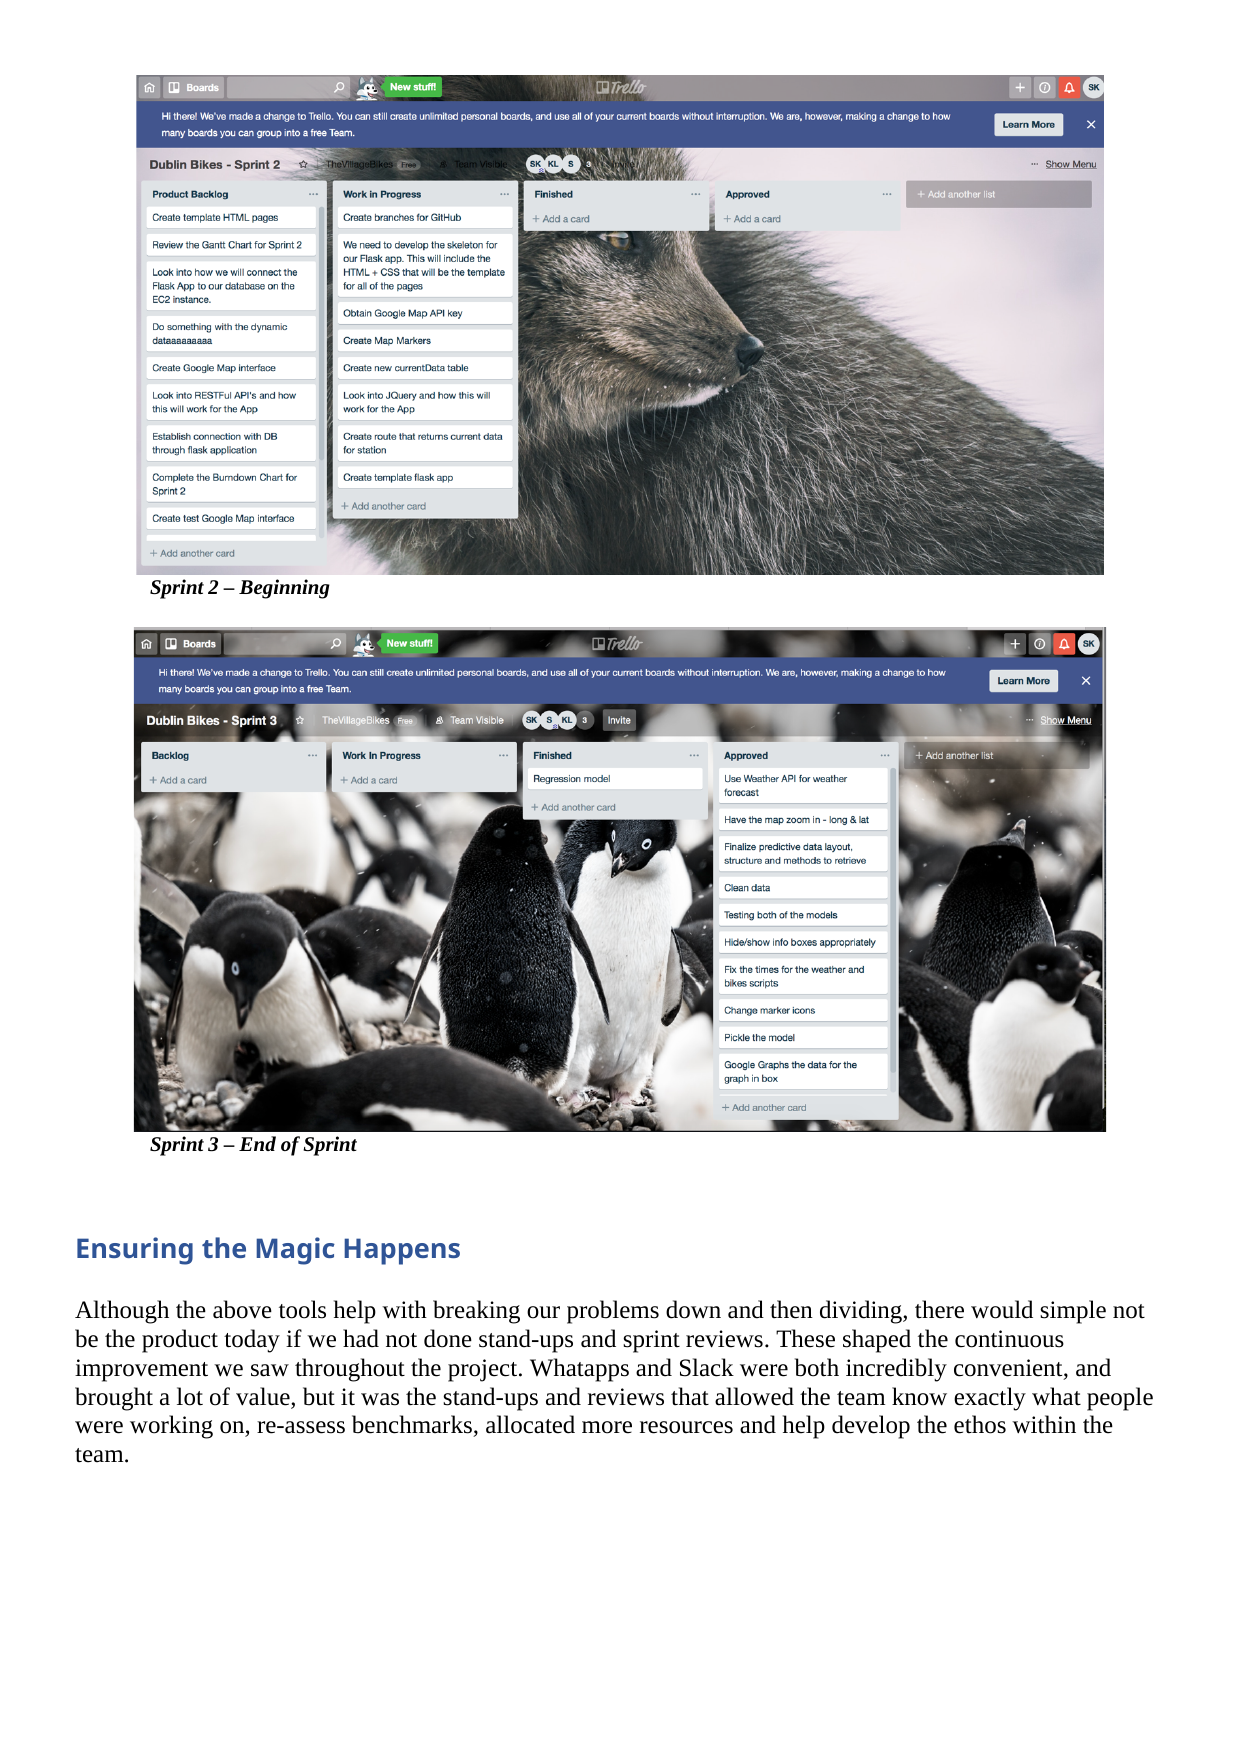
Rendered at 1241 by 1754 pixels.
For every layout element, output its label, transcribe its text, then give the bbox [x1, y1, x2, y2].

text Sprint 3 – End of Sprint [75, 1132, 1165, 1156]
subtitle Ensuring the Magic Happens [75, 1230, 1165, 1267]
text Sprint 2 – Beginning [75, 574, 1165, 599]
picture [136, 75, 1104, 575]
text Although the above tools help with breaking our problems down and then dividing, there would simple not be the product today if we had not done stand-ups and sprint reviews. These shaped the continuous improvement we saw throughout the project. Whatapps and Slack were both incredibly convenient, and brought a lot of value, but it was the stand-ups and reviews that allowed the team know exactly what people were working on, re-assess benchmarks, allocated more resources and help develop the ethos within the team. [75, 1295, 1165, 1468]
picture [133, 627, 1107, 1132]
